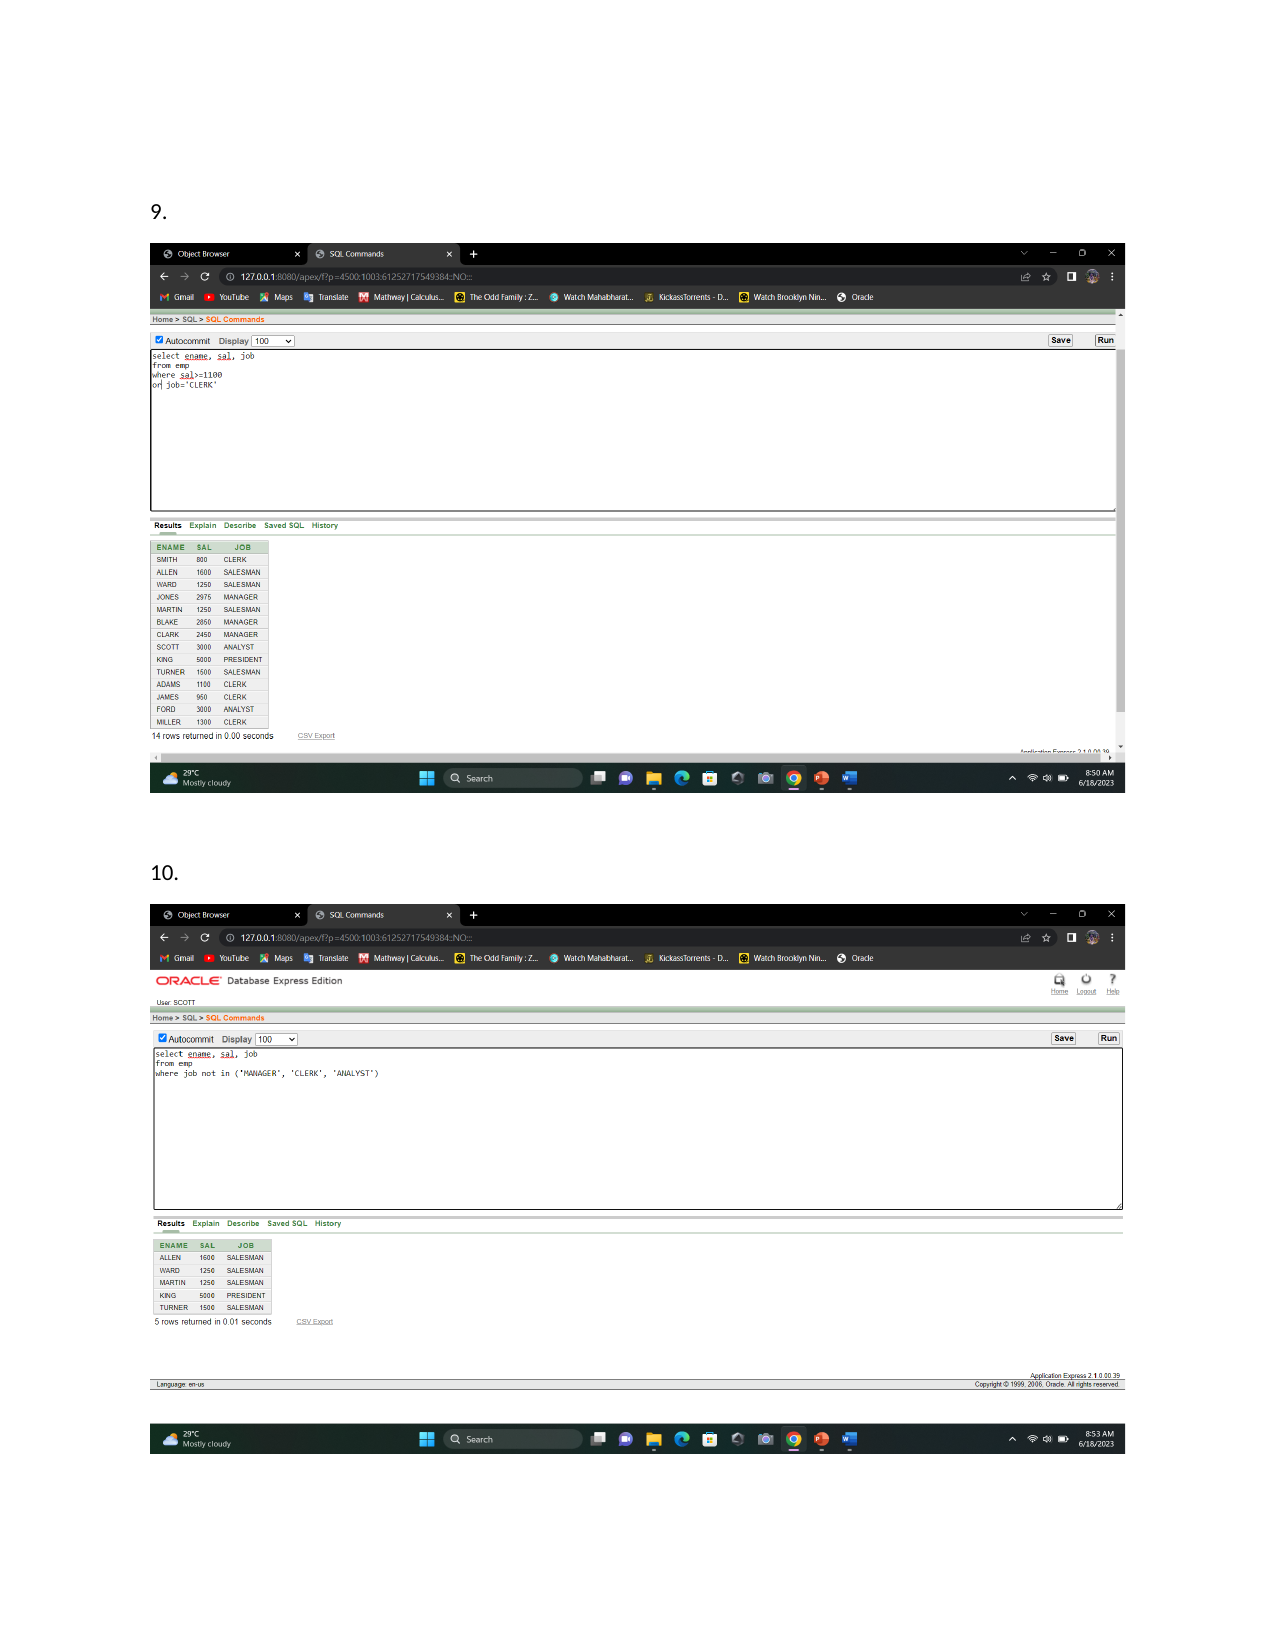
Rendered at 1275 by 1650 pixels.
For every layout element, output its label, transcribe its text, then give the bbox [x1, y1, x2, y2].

picture [150, 904, 1125, 1454]
picture [150, 243, 1125, 793]
text 10. [150, 858, 1125, 886]
text 9. [150, 197, 1125, 225]
